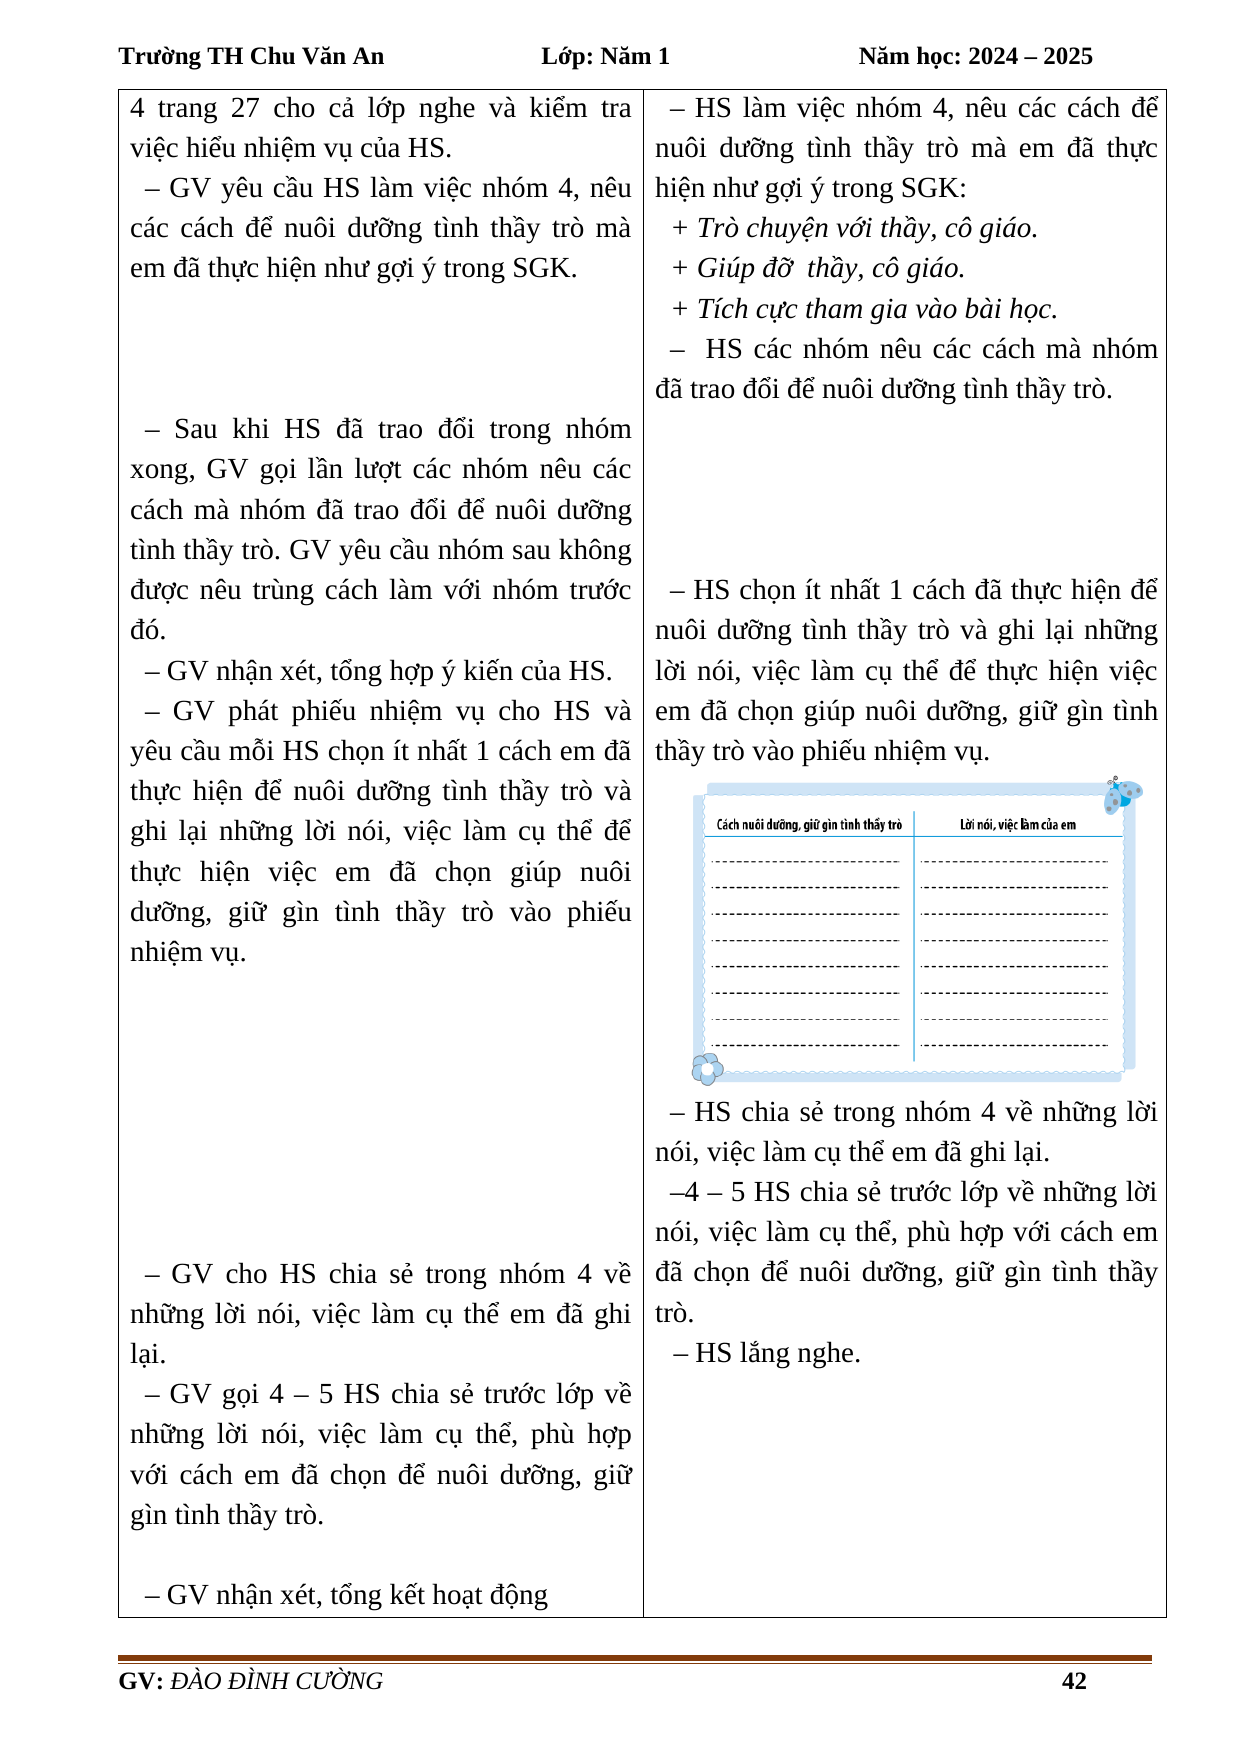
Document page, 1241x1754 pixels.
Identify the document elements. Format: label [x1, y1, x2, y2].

table_cell [644, 90, 1166, 1617]
picture [669, 773, 1155, 1087]
table_cell [119, 90, 643, 1617]
